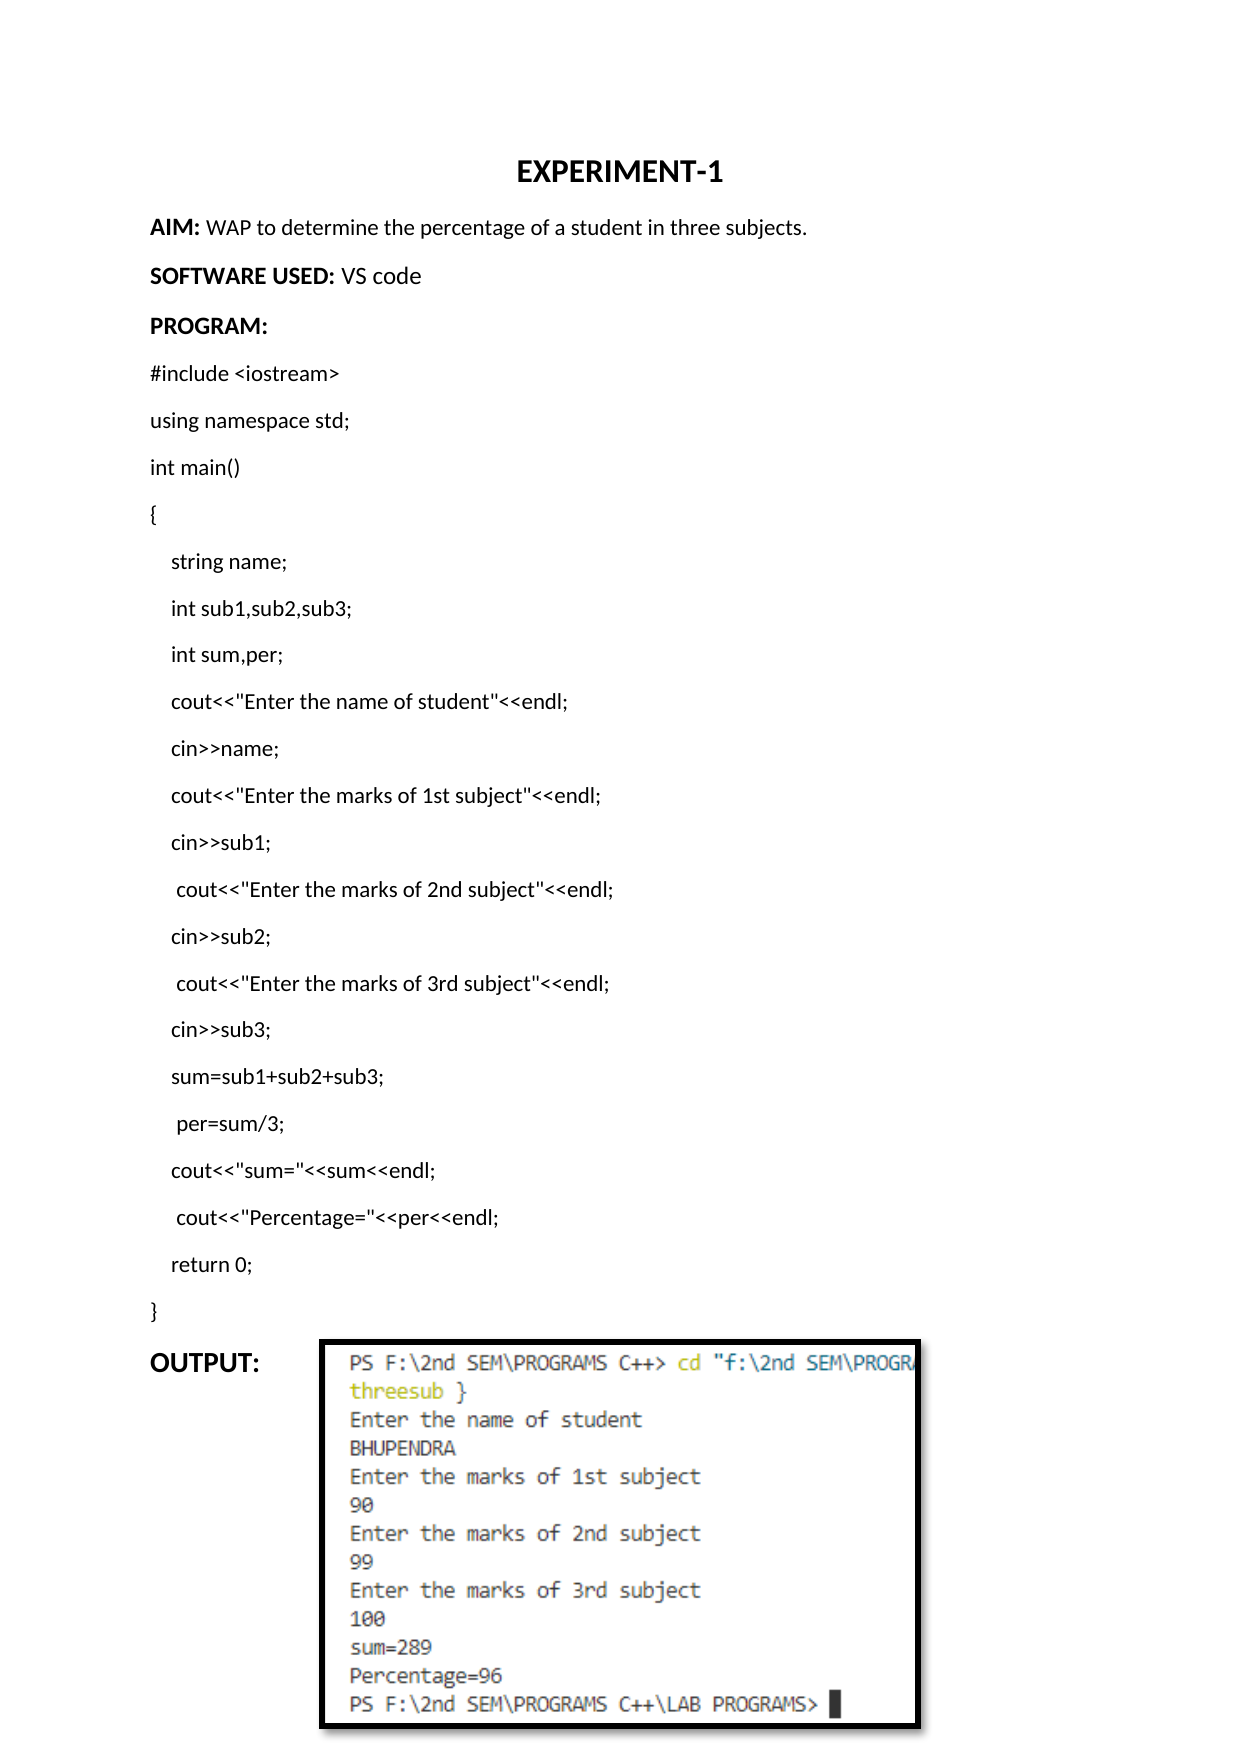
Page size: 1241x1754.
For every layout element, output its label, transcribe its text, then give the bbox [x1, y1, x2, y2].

text int sub1,sub2,sub3; [150, 594, 1090, 622]
text using namespace std; [150, 406, 1090, 434]
text AIM: WAP to determine the percentage of a student in three subjects. [150, 211, 1090, 241]
text cout<<"Enter the marks of 3rd subject"<<endl; [150, 969, 1090, 997]
text #include <iostream> [150, 359, 1090, 387]
text return 0; [150, 1250, 1090, 1278]
text per=sum/3; [150, 1109, 1090, 1137]
picture [325, 1379, 915, 1723]
text cin>>sub2; [150, 922, 1090, 950]
text cin>>sub1; [150, 828, 1090, 856]
text int sum,per; [150, 641, 1090, 669]
text cout<<"Enter the name of student"<<endl; [150, 687, 1090, 716]
text } [150, 1297, 1090, 1325]
text cin>>name; [150, 734, 1090, 762]
text OUTPUT: [150, 1344, 1090, 1379]
text cout<<"Enter the marks of 2nd subject"<<endl; [150, 875, 1090, 903]
text { [150, 500, 1090, 528]
text cout<<"Enter the marks of 1st subject"<<endl; [150, 781, 1090, 809]
text sum=sub1+sub2+sub3; [150, 1062, 1090, 1091]
text SOFTWARE USED: VS code [150, 260, 1090, 291]
text string name; [150, 547, 1090, 575]
text PROGRAM: [150, 310, 1090, 340]
text cout<<"Percentage="<<per<<endl; [150, 1203, 1090, 1231]
text EXPERIMENT-1 [150, 150, 1090, 191]
text int main() [150, 453, 1090, 481]
text cin>>sub3; [150, 1016, 1090, 1044]
text cout<<"sum="<<sum<<endl; [150, 1156, 1090, 1184]
